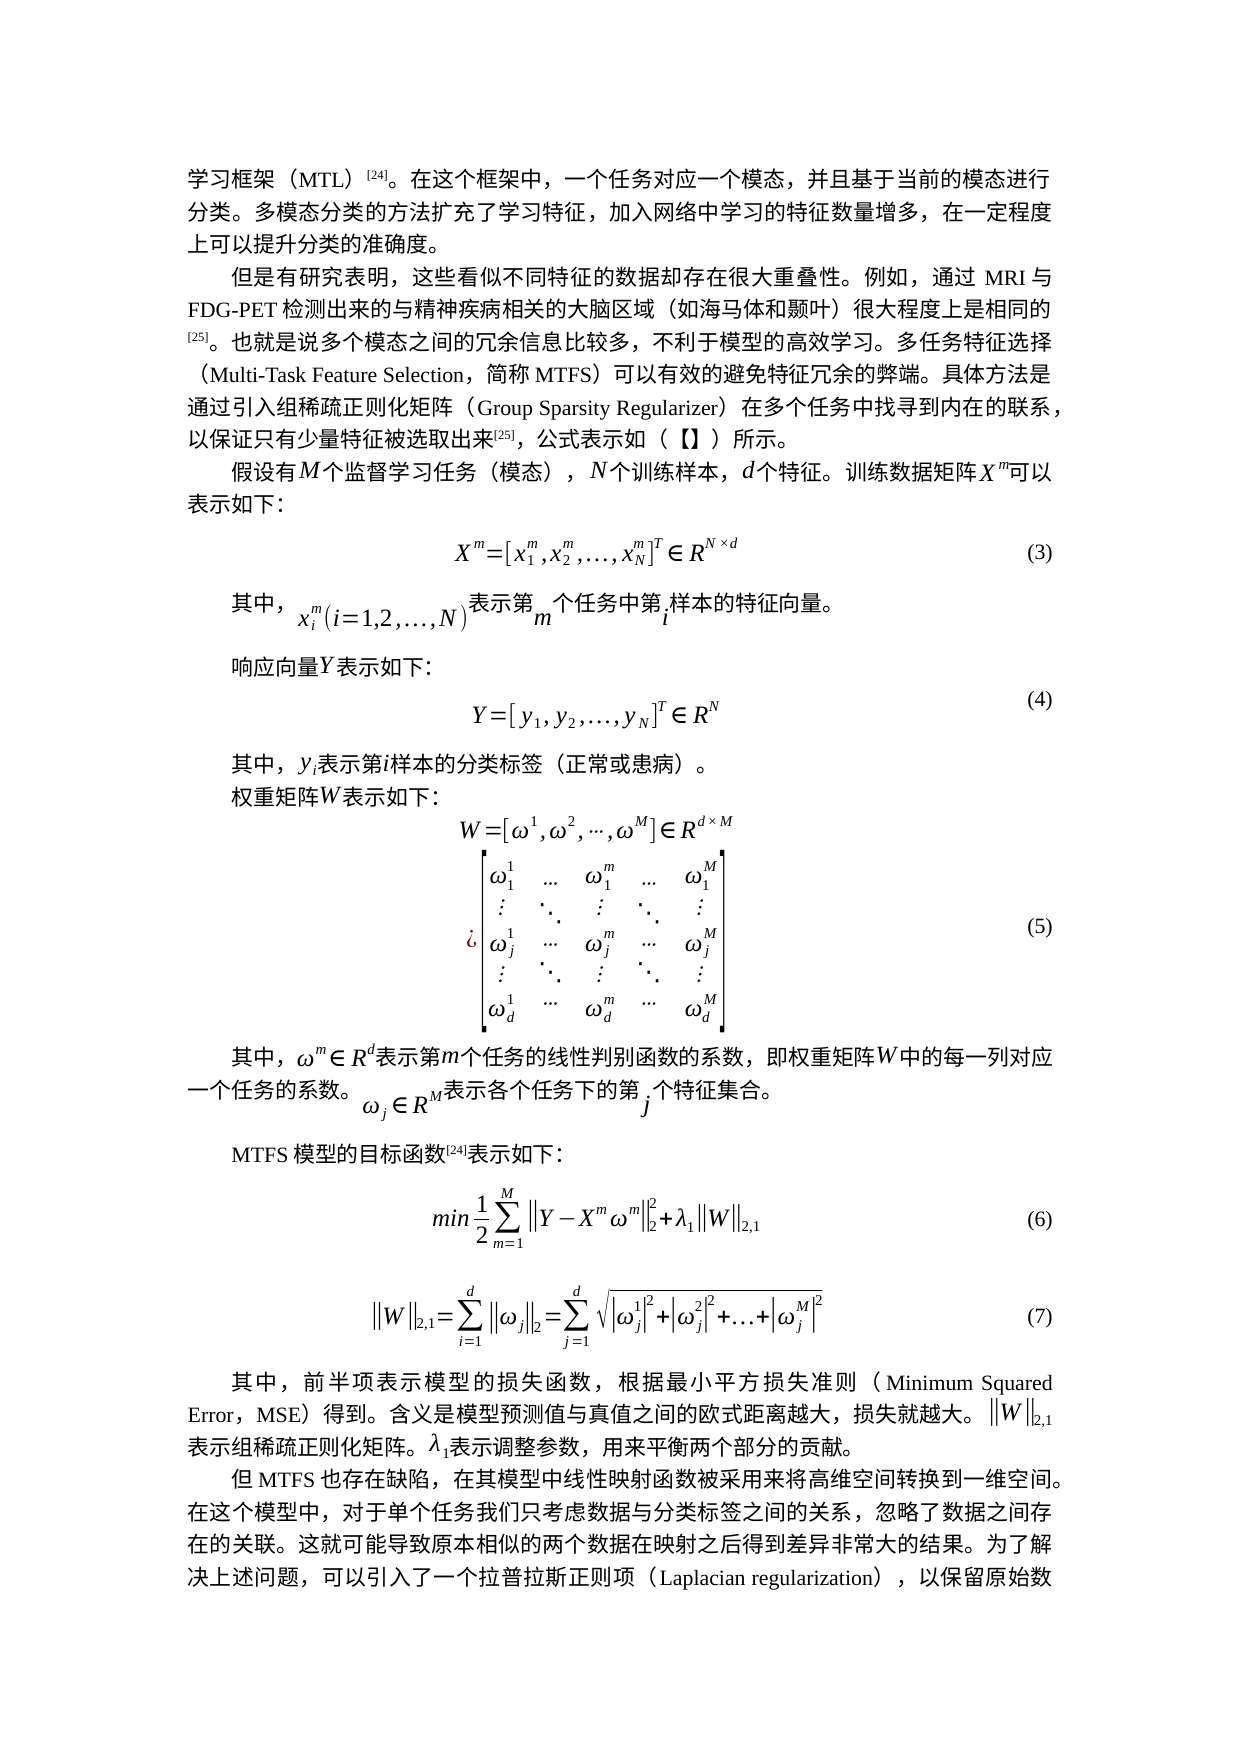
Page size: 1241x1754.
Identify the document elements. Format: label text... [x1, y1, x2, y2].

table_header (4) [1016, 682, 1064, 747]
table_header [176, 682, 1016, 747]
table_header (5) [1016, 812, 1064, 1039]
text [187, 162, 1053, 259]
text 权重矩阵表示如下： [187, 779, 1053, 812]
table_header [176, 520, 1016, 584]
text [187, 1462, 1053, 1592]
table_header [176, 1170, 1016, 1267]
text 其中，表示第样本的分类标签（正常或患病）。 [187, 747, 1053, 779]
table_cell [176, 1267, 1016, 1364]
table_header (3) [1016, 520, 1064, 584]
text 其中，表示第个任务的线性判别函数的系数，即权重矩阵中的每一列对应一个任务的系数。表示各个任务下的第个特征集合。 [187, 1039, 1053, 1137]
table_header [176, 812, 1016, 1039]
text 但是有研究表明，这些看似不同特征的数据却存在很大重叠性。例如，通过MRI与FDG-PET检测出来的与精神疾病相关的大脑区域（如海马体和颞叶）很大程度上是相同的[25]。也就是说多个模态之间的冗余信息比较多，不利于模型的高效学习。多任务特征选择（Multi-Task Feature Selection，简称MTFS）可以有效的避免特征冗余的弊端。具体方法是通过引入组稀疏正则化矩阵（Group Sparsity Regularizer）在多个任务中找寻到内在的联系，以保证只有少量特征被选取出来[25]，公式表示如（【】）所示。 [187, 259, 1053, 454]
table_cell (7) [1016, 1267, 1064, 1364]
text MTFS模型的目标函数[24]表示如下： [187, 1137, 1053, 1169]
text 响应向量表示如下： [187, 649, 1053, 682]
table_header (6) [1016, 1170, 1064, 1267]
text 其中，表示第个任务中第样本的特征向量。 [187, 584, 1053, 649]
text 其中，前半项表示模型的损失函数，根据最小平方损失准则（Minimum Squared Error，MSE）得到。含义是模型预测值与真值之间的欧式距离越大，损失就越大。表示组稀疏正则化矩阵。表示调整参数，用来平衡两个部分的贡献。 [187, 1364, 1053, 1462]
text 假设有个监督学习任务（模态），个训练样本，个特征。训练数据矩阵可以表示如下： [187, 454, 1053, 519]
